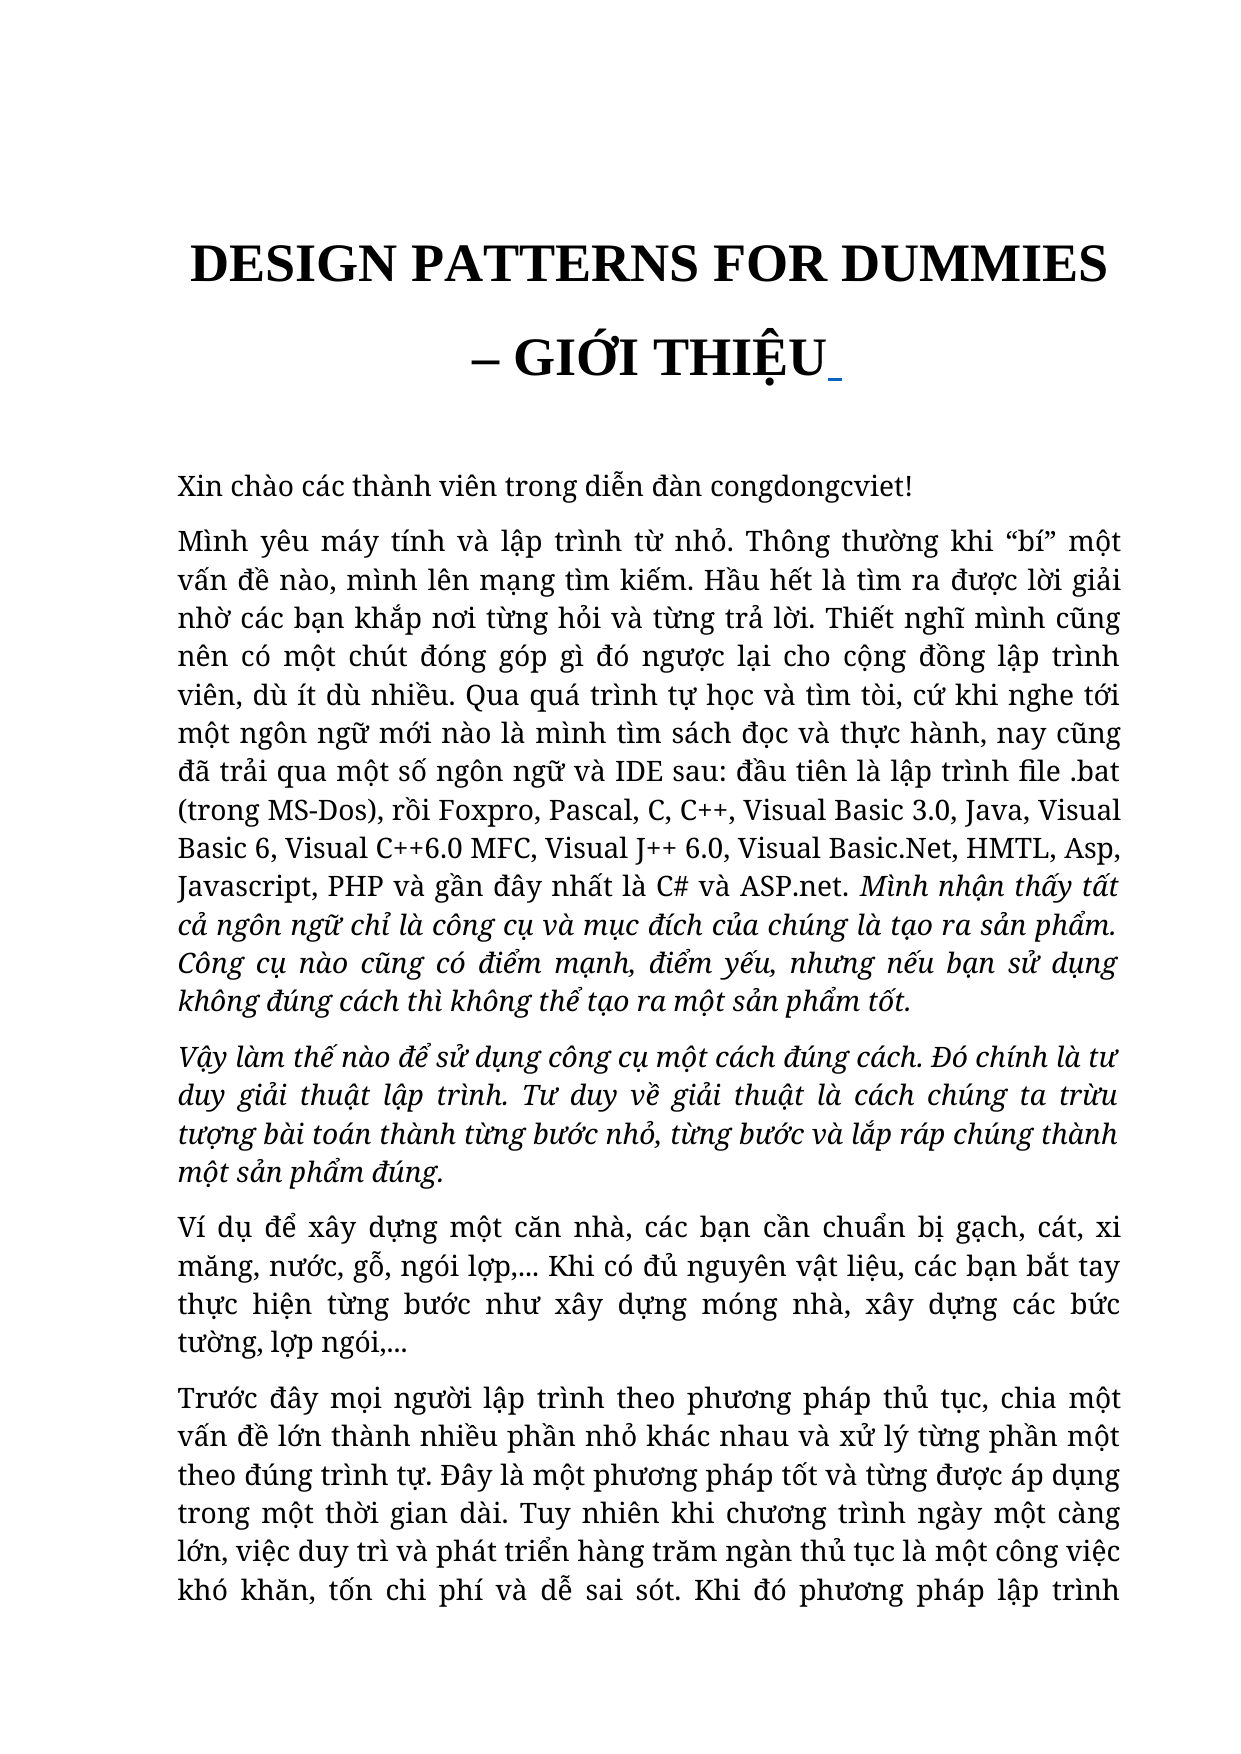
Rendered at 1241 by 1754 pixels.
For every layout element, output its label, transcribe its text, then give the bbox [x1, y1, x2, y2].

text Xin chào các thành viên trong diễn đàn congdongcviet! [177, 466, 1122, 504]
text Ví dụ để xây dựng một căn nhà, các bạn cần chuẩn bị gạch, cát, xi măng, nước, gỗ, ngói lợp,... Khi có đủ nguyên vật liệu, các bạn bắt tay thực hiện từng bước như xây dựng móng nhà, xây dựng các bức tường, lợp ngói,... [177, 1208, 1122, 1361]
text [177, 1378, 1122, 1608]
subtitle Design Patterns for Dummies – Giới thiệu [177, 231, 1122, 387]
text Vậy làm thế nào để sử dụng công cụ một cách đúng cách. Đó chính là tư duy giải thuật lập trình. Tư duy về giải thuật là cách chúng ta trừu tượng bài toán thành từng bước nhỏ, từng bước và lắp ráp chúng thành một sản phẩm đúng. [177, 1037, 1122, 1191]
text Mình yêu máy tính và lập trình từ nhỏ. Thông thường khi “bí” một vấn đề nào, mình lên mạng tìm kiếm. Hầu hết là tìm ra được lời giải nhờ các bạn khắp nơi từng hỏi và từng trả lời. Thiết nghĩ mình cũng nên có một chút đóng góp gì đó ngược lại cho cộng đồng lập trình viên, dù ít dù nhiều. Qua quá trình tự học và tìm tòi, cứ khi nghe tới một ngôn ngữ mới nào là mình tìm sách đọc và thực hành, nay cũng đã trải qua một số ngôn ngữ và IDE sau: đầu tiên là lập trình file .bat (trong MS-Dos), rồi Foxpro, Pascal, C, C++, Visual Basic 3.0, Java, Visual Basic 6, Visual C++6.0 MFC, Visual J++ 6.0, Visual Basic.Net, HMTL, Asp, Javascript, PHP và gần đây nhất là C# và ASP.net. Mình nhận thấy tất cả ngôn ngữ chỉ là công cụ và mục đích của chúng là tạo ra sản phẩm. Công cụ nào cũng có điểm mạnh, điểm yếu, nhưng nếu bạn sử dụng không đúng cách thì không thể tạo ra một sản phẩm tốt. [177, 522, 1122, 1020]
